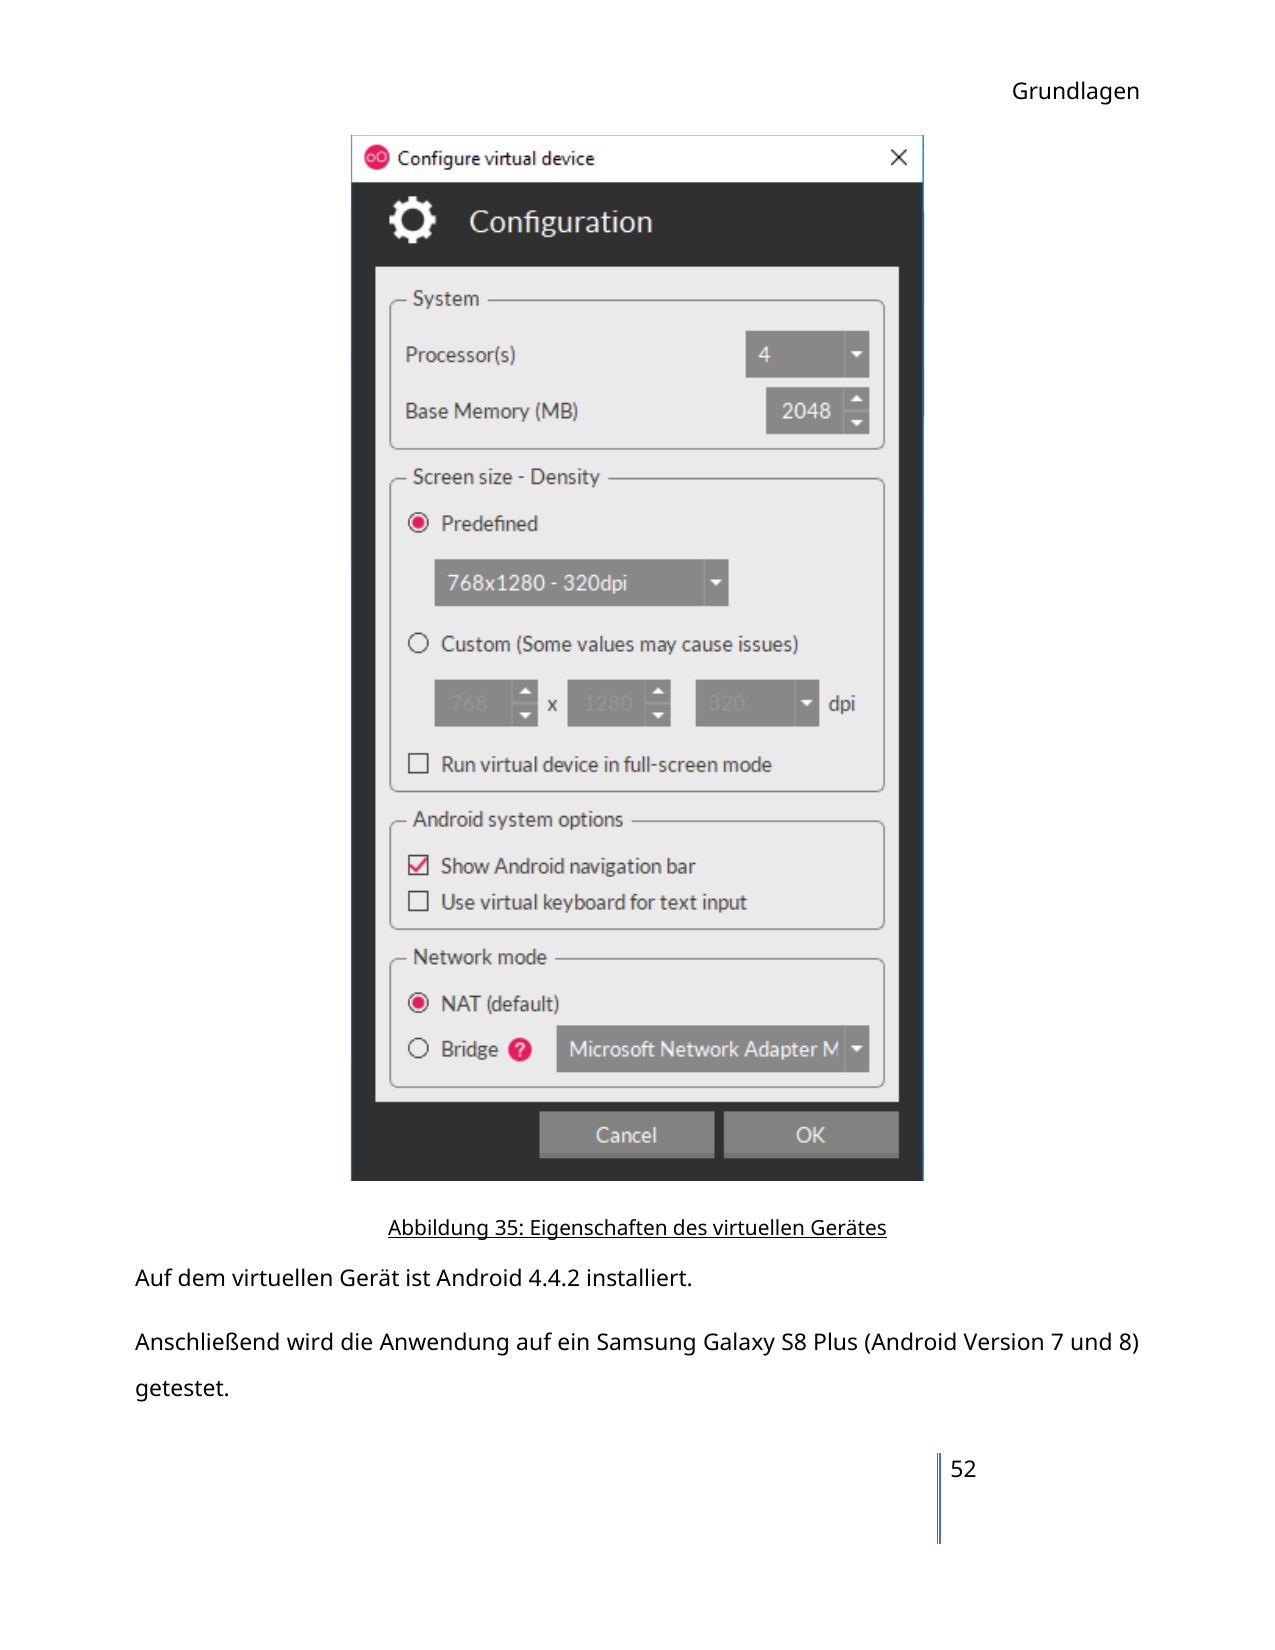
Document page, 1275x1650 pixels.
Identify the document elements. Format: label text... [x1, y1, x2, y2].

text Auf dem virtuellen Gerät ist Android 4.4.2 installiert. [135, 1262, 1140, 1293]
picture [350, 135, 925, 1181]
text Anschließend wird die Anwendung auf ein Samsung Galaxy S8 Plus (Android Version 7 und 8) getestet. [135, 1325, 1140, 1403]
